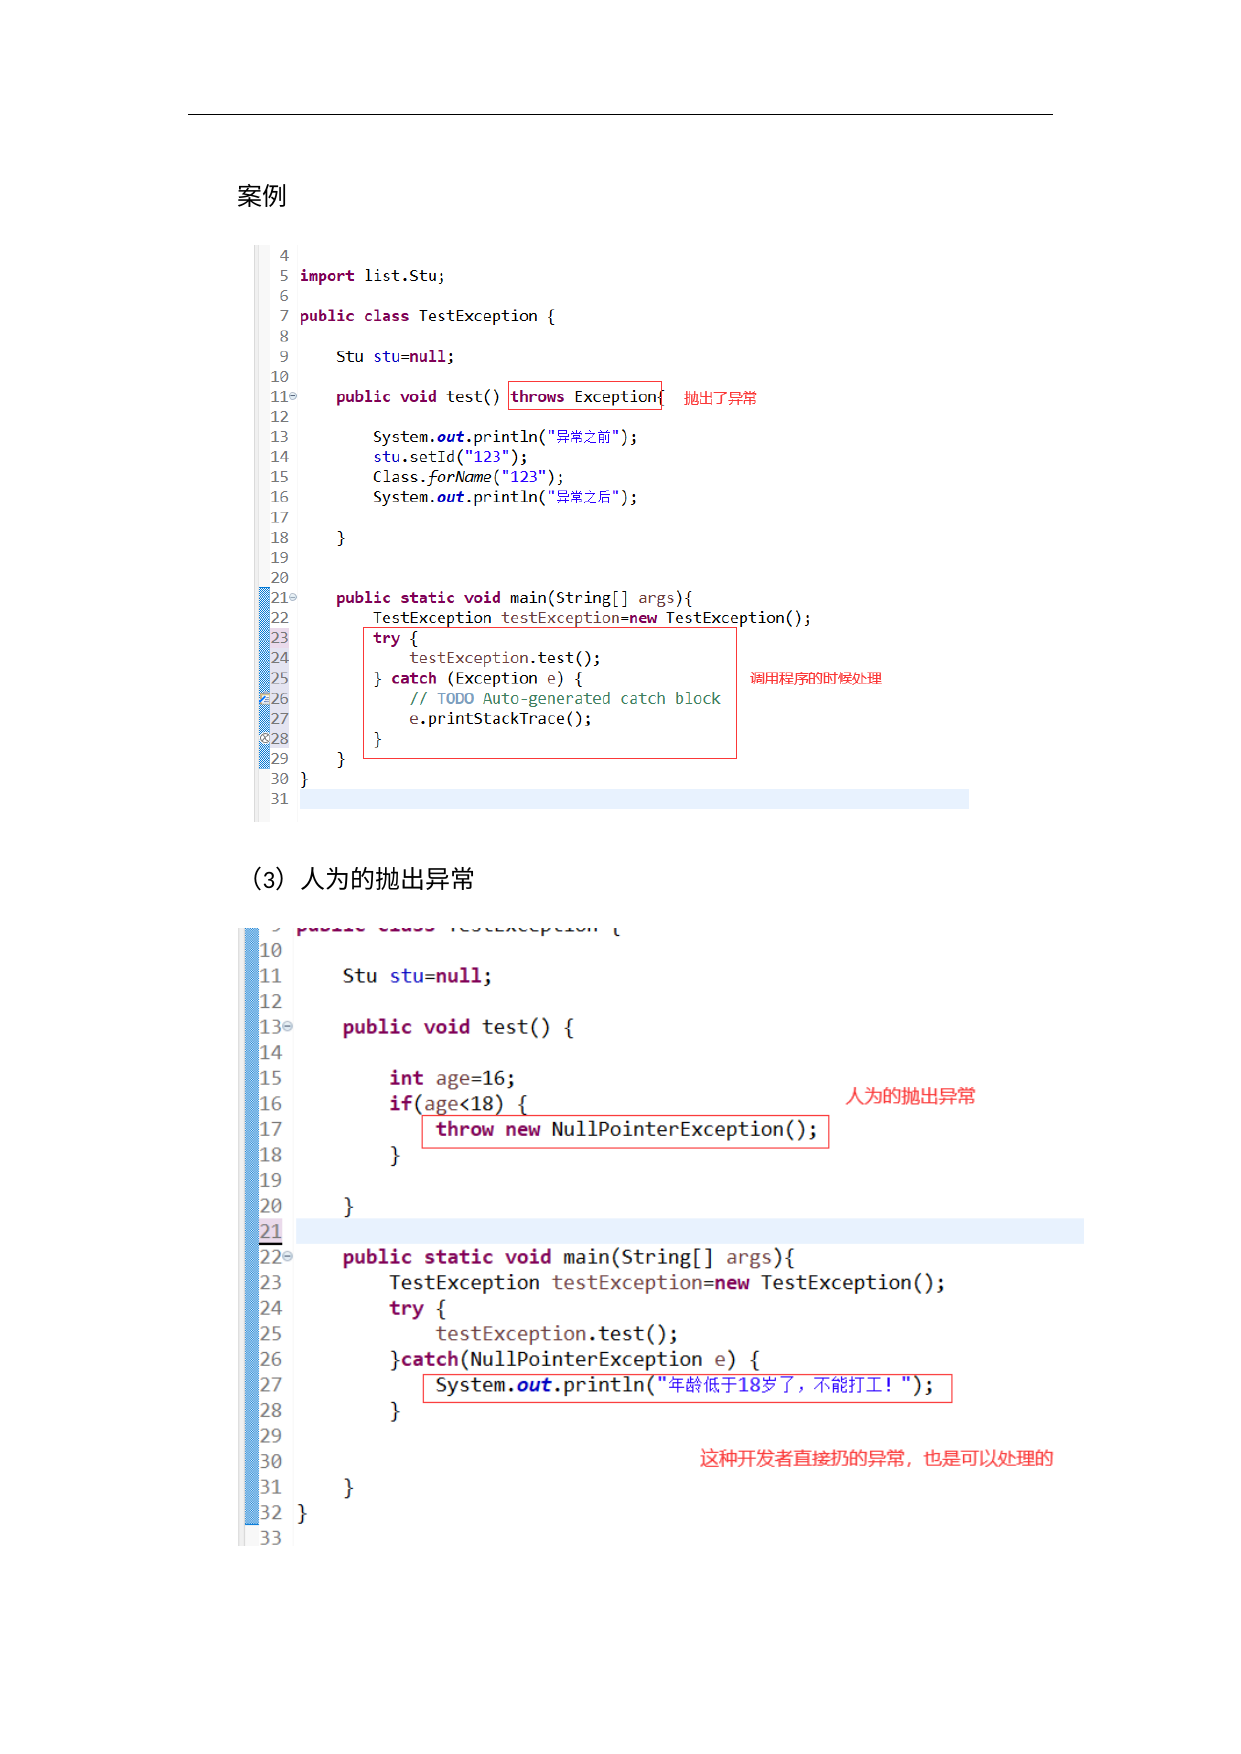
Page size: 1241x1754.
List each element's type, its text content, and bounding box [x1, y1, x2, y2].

picture [237, 928, 1084, 1546]
text （3）人为的抛出异常 [187, 845, 1053, 910]
text 案例 [187, 162, 1053, 227]
picture [237, 245, 969, 822]
